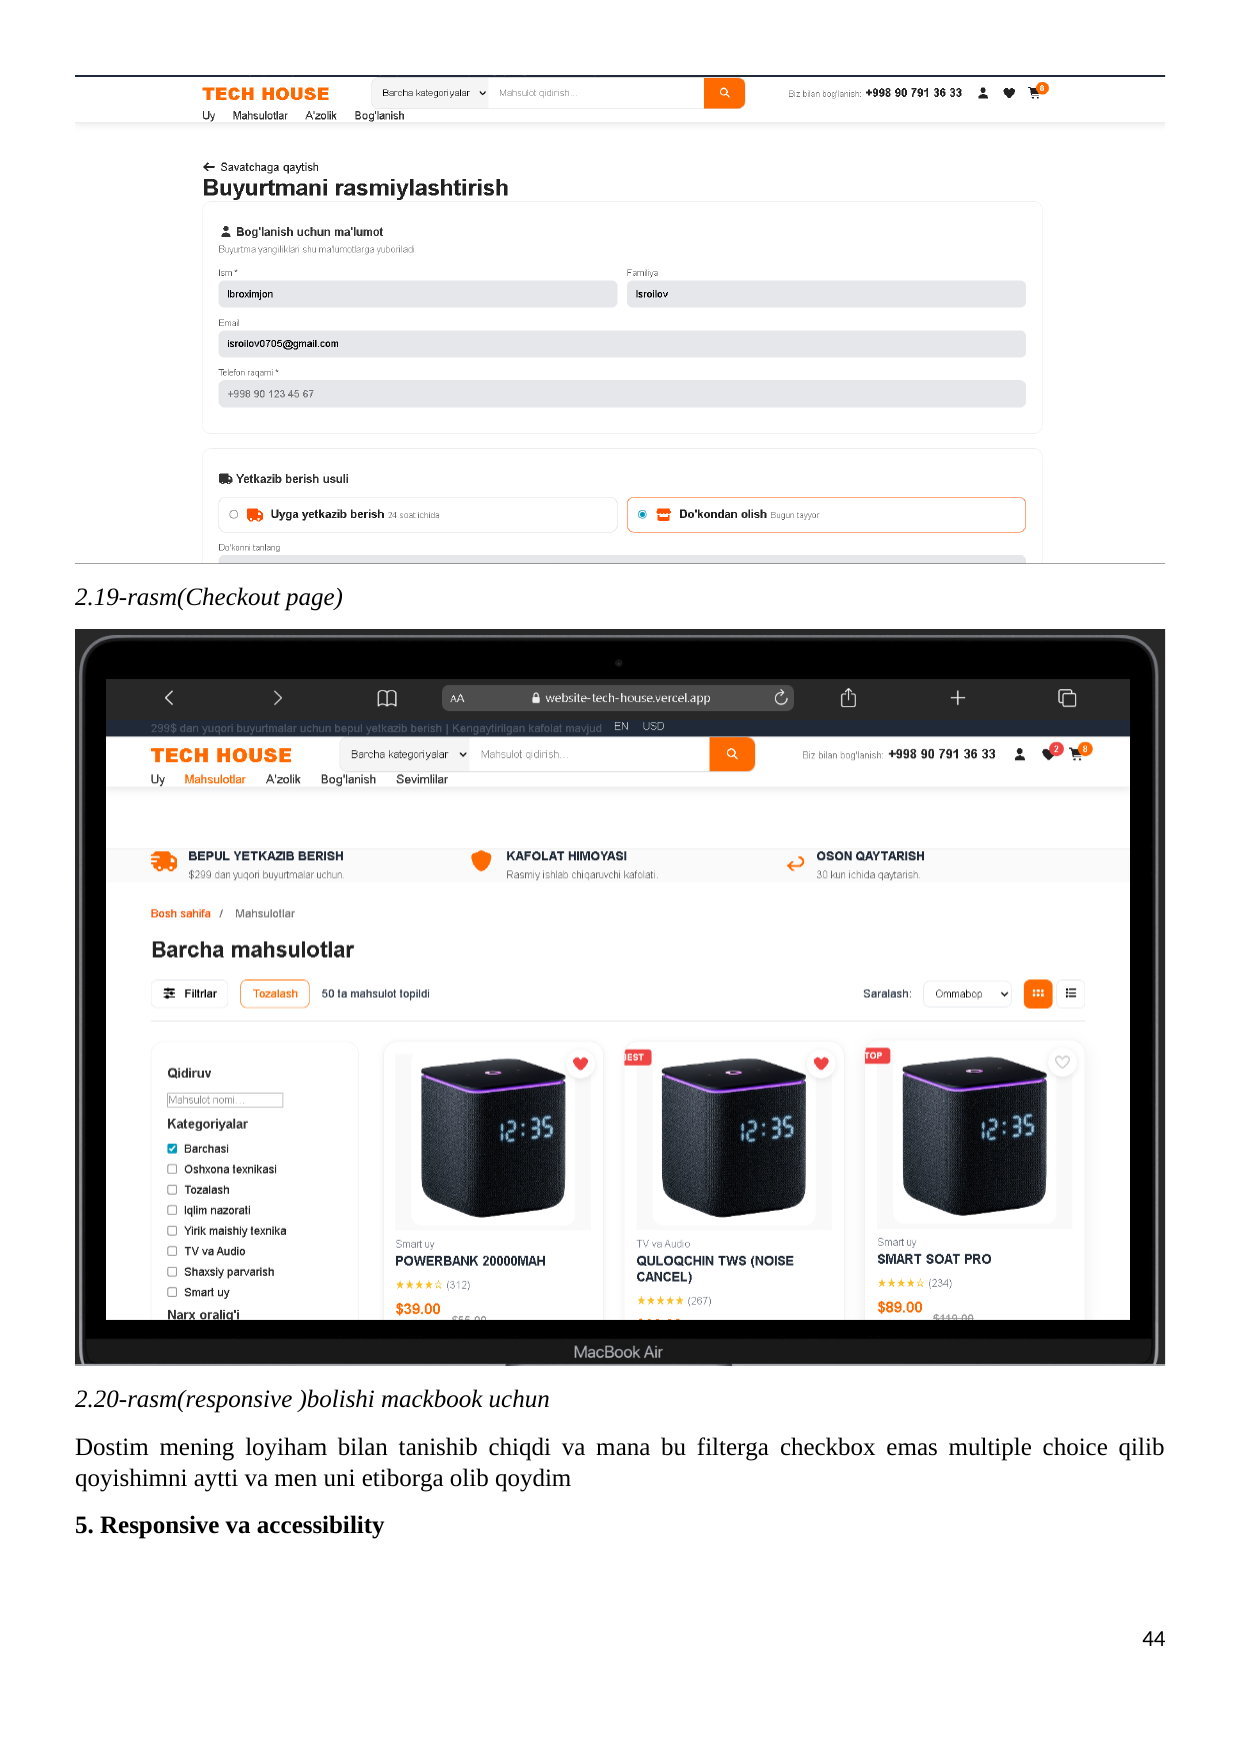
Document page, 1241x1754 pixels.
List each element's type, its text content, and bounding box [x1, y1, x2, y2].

text 2.19-rasm(Checkout page) [75, 582, 1165, 611]
picture [75, 75, 1166, 564]
text Dostim mening loyiham bilan tanishib chiqdi va mana bu filterga checkbox emas multiple choice qilib qoyishimni aytti va men uni etiborga olib qoydim [75, 1432, 1165, 1491]
picture [75, 629, 1166, 1366]
text 5. Responsive va accessibility [75, 1510, 1165, 1539]
text 2.20-rasm(responsive )bolishi mackbook uchun [75, 1384, 1165, 1413]
